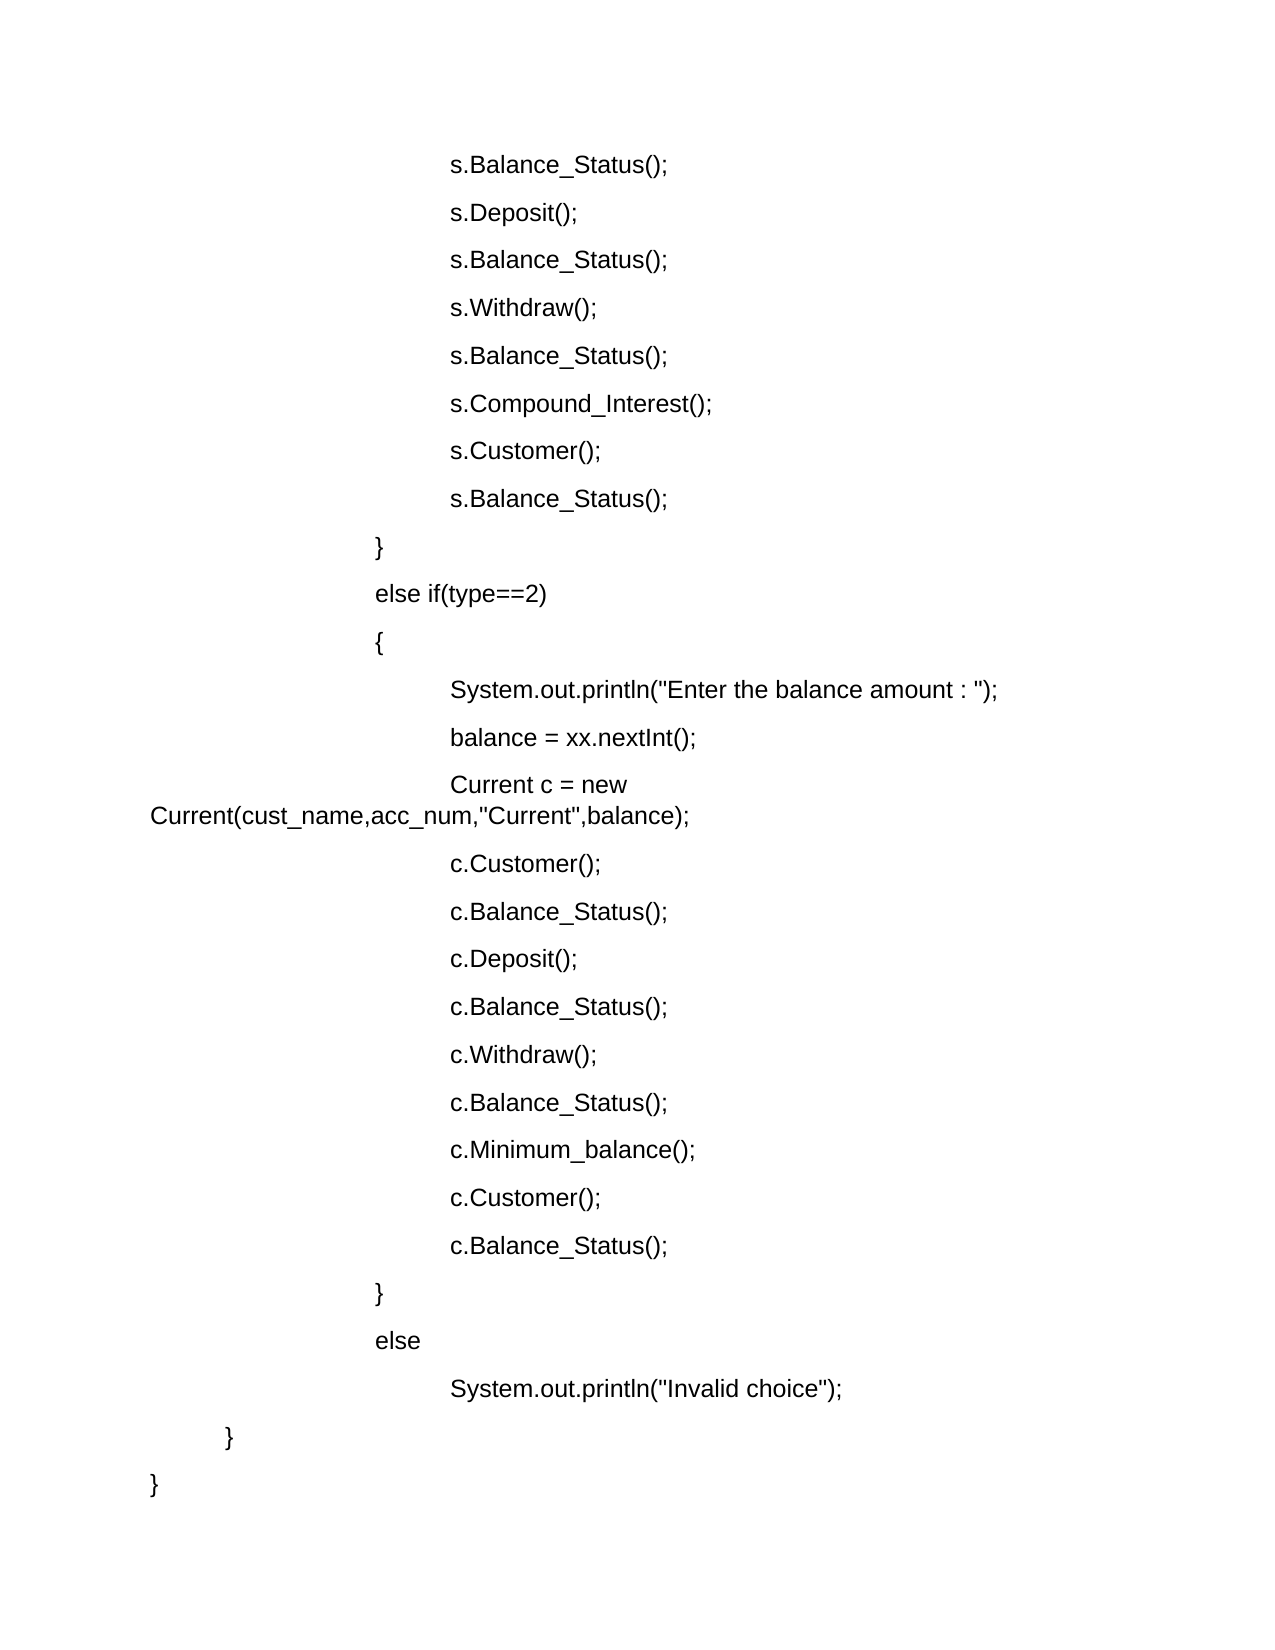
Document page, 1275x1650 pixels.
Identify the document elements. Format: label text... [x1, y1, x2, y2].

text c.Balance_Status(); [150, 897, 1125, 925]
text c.Balance_Status(); [150, 1231, 1125, 1259]
text s.Balance_Status(); [150, 341, 1125, 369]
text s.Balance_Status(); [150, 484, 1125, 513]
text } [150, 1469, 1125, 1498]
text s.Customer(); [150, 436, 1125, 465]
text c.Deposit(); [150, 944, 1125, 973]
text c.Balance_Status(); [150, 992, 1125, 1021]
text { [150, 627, 1125, 656]
text s.Balance_Status(); [150, 150, 1125, 179]
text c.Minimum_balance(); [150, 1135, 1125, 1164]
text s.Balance_Status(); [150, 245, 1125, 274]
text else [150, 1326, 1125, 1355]
text c.Withdraw(); [150, 1040, 1125, 1068]
text s.Deposit(); [150, 198, 1125, 226]
text balance = xx.nextInt(); [150, 722, 1125, 751]
text } [150, 1421, 1125, 1450]
text s.Withdraw(); [150, 293, 1125, 322]
text } [150, 1278, 1125, 1307]
text System.out.println("Enter the balance amount : "); [150, 675, 1125, 703]
text c.Balance_Status(); [150, 1087, 1125, 1116]
text System.out.println("Invalid choice"); [150, 1374, 1125, 1402]
text c.Customer(); [150, 1183, 1125, 1212]
text } [150, 532, 1125, 560]
text c.Customer(); [150, 849, 1125, 878]
text s.Compound_Interest(); [150, 388, 1125, 417]
text Current c = new Current(cust_name,acc_num,"Current",balance); [150, 770, 1125, 830]
text else if(type==2) [150, 579, 1125, 608]
